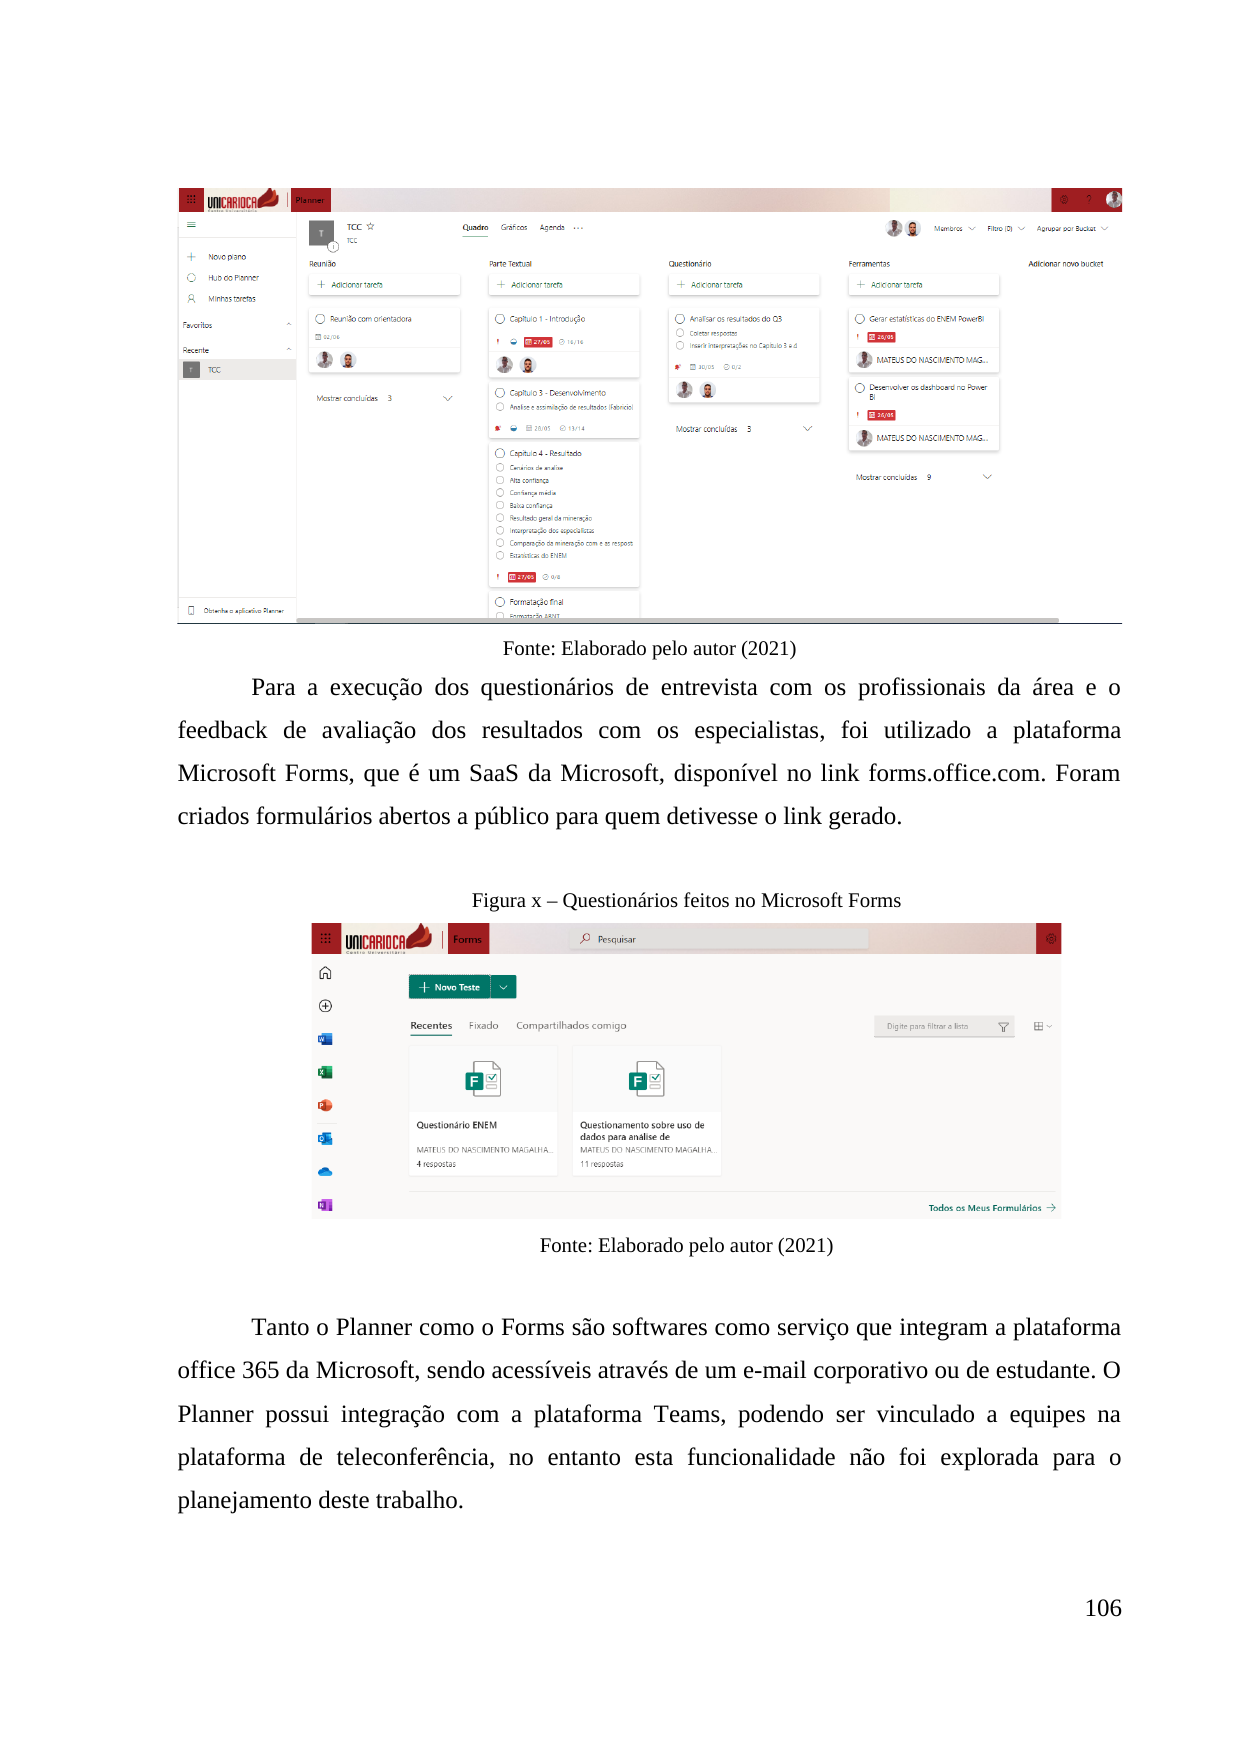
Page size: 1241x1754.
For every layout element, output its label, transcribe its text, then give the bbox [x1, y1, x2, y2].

text Para a execução dos questionários de entrevista com os profissionais da área e o feedback de avaliação dos resultados com os especialistas, foi utilizado a plataforma Microsoft Forms, que é um SaaS da Microsoft, disponível no link forms.office.com. Foram criados formulários abertos a público para quem detivesse o link gerado. [177, 672, 1122, 830]
picture [311, 923, 1062, 1219]
text Fonte: Elaborado pelo autor (2021) [177, 1233, 1122, 1257]
text Figura x – Questionários feitos no Microsoft Forms [177, 887, 1122, 912]
picture [177, 188, 1123, 624]
text Tanto o Planner como o Forms são softwares como serviço que integram a plataforma office 365 da Microsoft, sendo acessíveis através de um e-mail corporativo ou de estudante. O Planner possui integração com a plataforma Teams, podendo ser vinculado a equipes na plataforma de teleconferência, no entanto esta funcionalidade não foi explorada para o planejamento deste trabalho. [177, 1312, 1122, 1514]
text Fonte: Elaborado pelo autor (2021) [177, 624, 1122, 660]
